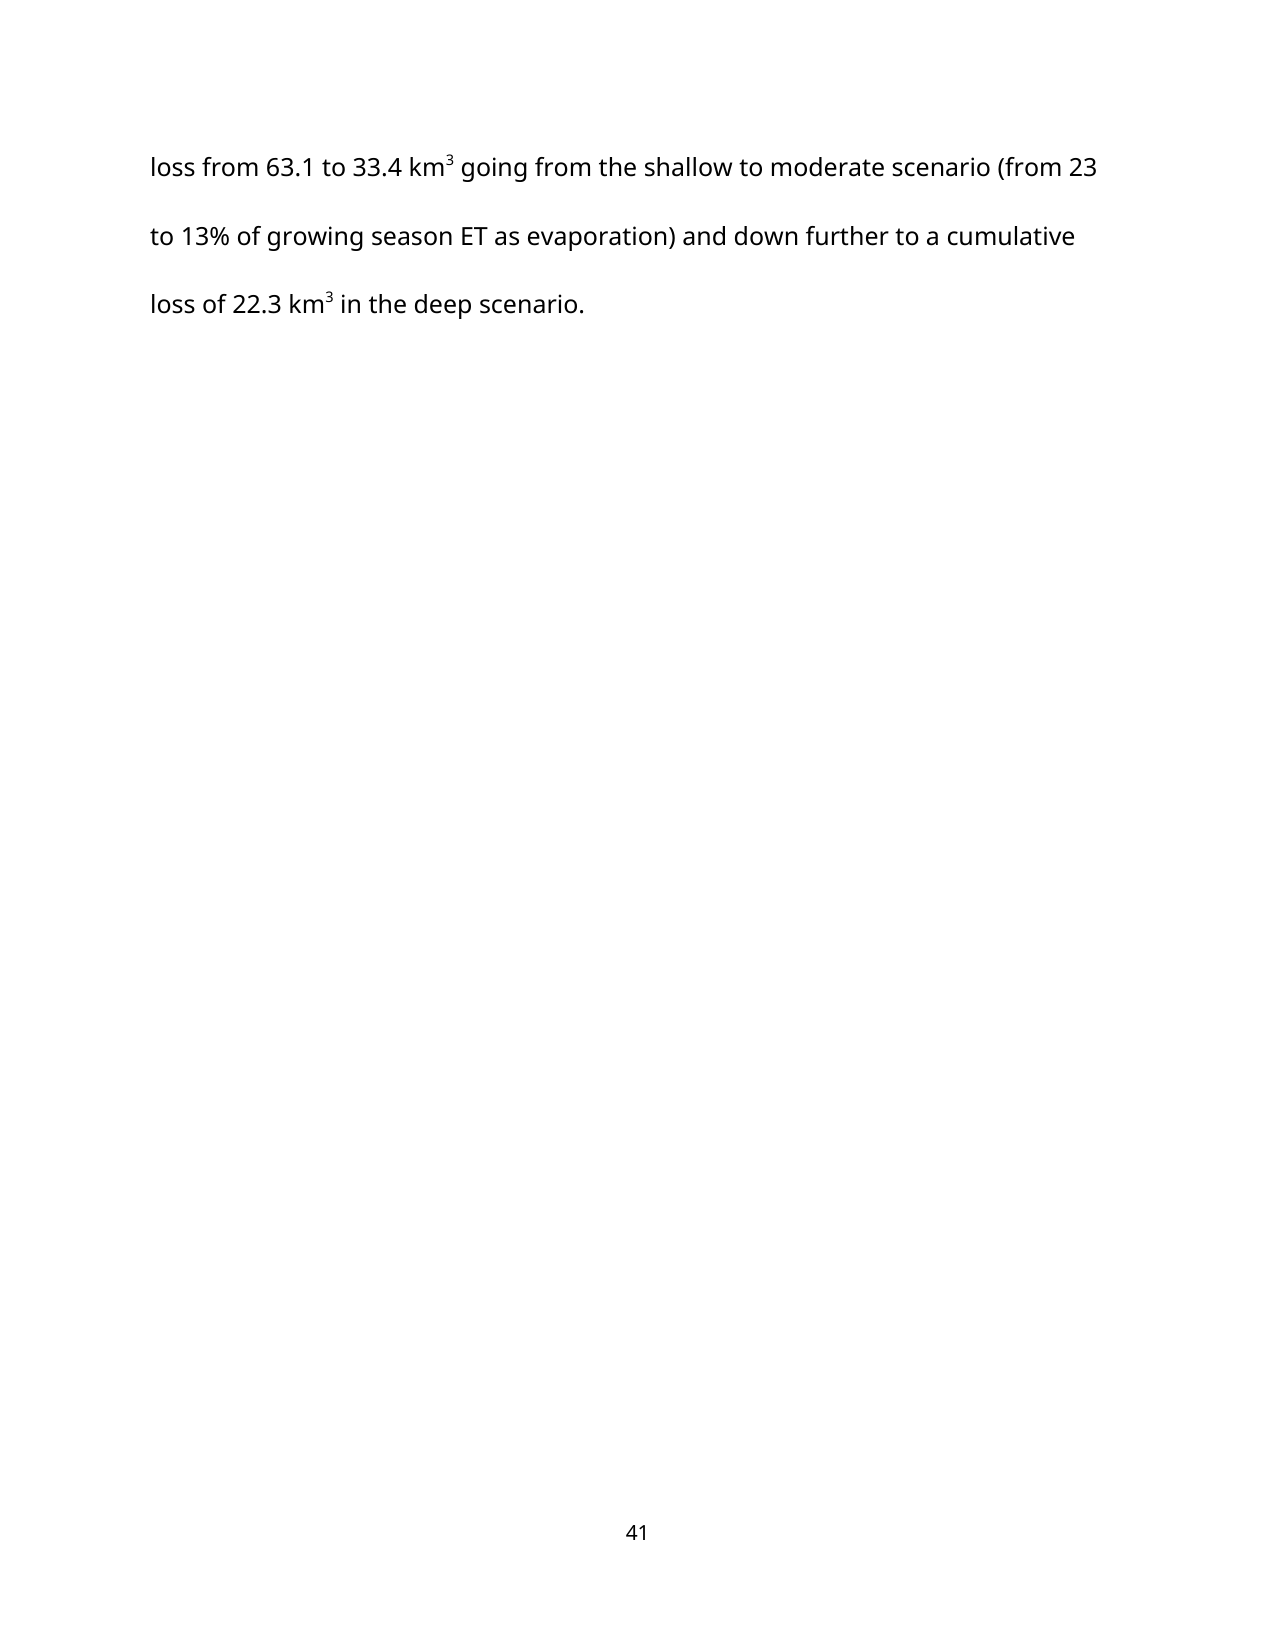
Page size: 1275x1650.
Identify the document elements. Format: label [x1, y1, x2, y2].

text [150, 150, 1125, 320]
